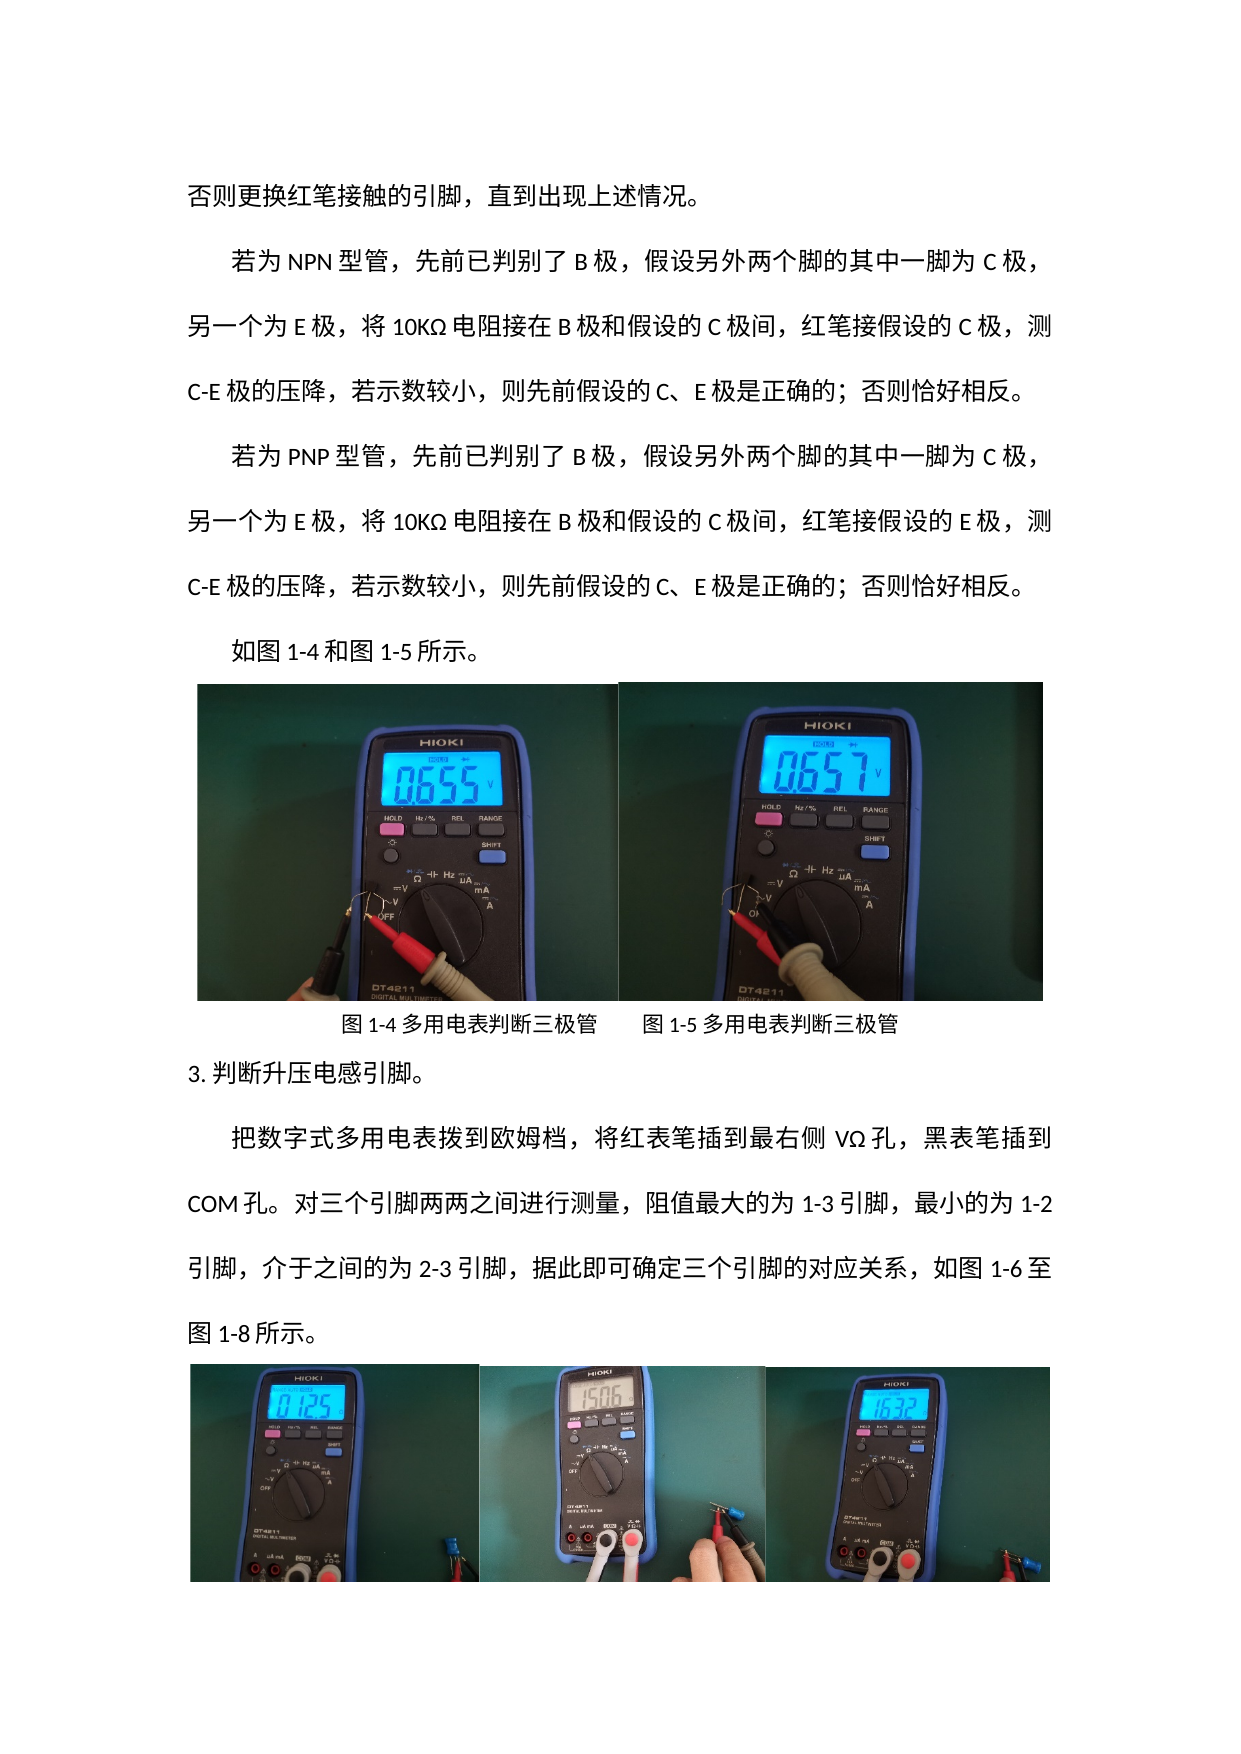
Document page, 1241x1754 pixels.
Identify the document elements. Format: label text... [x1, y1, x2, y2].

text 把数字式多用电表拨到欧姆档，将红表笔插到最右侧VΩ孔，黑表笔插到COM孔。对三个引脚两两之间进行测量，阻值最大的为1-3引脚，最小的为1-2引脚，介于之间的为2-3引脚，据此即可确定三个引脚的对应关系，如图1-6至图1-8所示。 [187, 1104, 1053, 1364]
text 若为NPN型管，先前已判别了B极，假设另外两个脚的其中一脚为C极，另一个为E极，将10KΩ电阻接在B极和假设的C极间，红笔接假设的C极，测C-E极的压降，若示数较小，则先前假设的C、E极是正确的；否则恰好相反。 [187, 227, 1053, 422]
picture [190, 1364, 1050, 1582]
text 若为PNP型管，先前已判别了B极，假设另外两个脚的其中一脚为C极，另一个为E极，将10KΩ电阻接在B极和假设的C极间，红笔接假设的E极，测C-E极的压降，若示数较小，则先前假设的C、E极是正确的；否则恰好相反。 [187, 422, 1053, 617]
text 图1-4 多用电表判断三极管 图1-5 多用电表判断三极管 [187, 1007, 1053, 1039]
picture [197, 682, 1043, 1001]
text 3. 判断升压电感引脚。 [187, 1039, 1053, 1104]
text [187, 162, 1053, 227]
text 如图1-4和图1-5所示。 [187, 617, 1053, 682]
